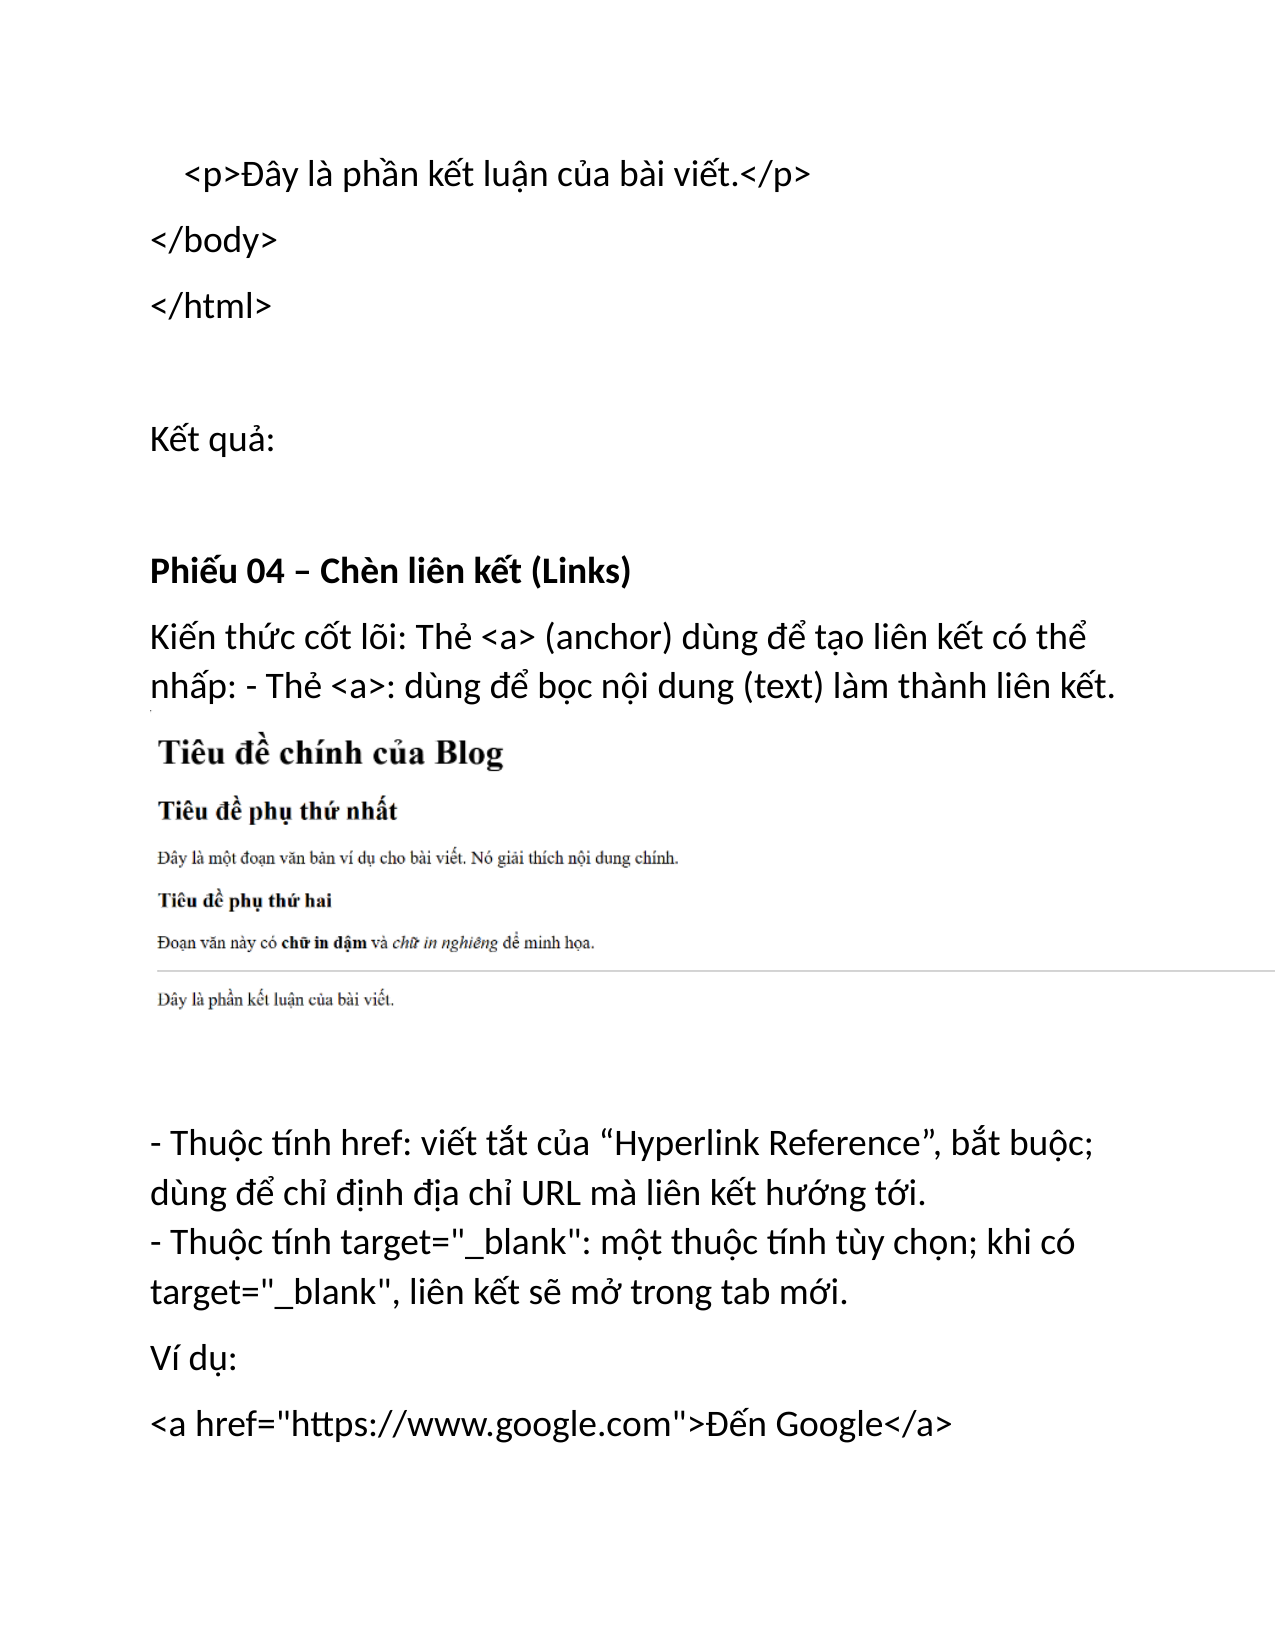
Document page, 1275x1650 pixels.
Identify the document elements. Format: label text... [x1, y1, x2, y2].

text Kiến thức cốt lõi: Thẻ <a> (anchor) dùng để tạo liên kết có thể nhấp: - Thẻ <a>: dùng để bọc nội dung (text) làm thành liên kết. - Thuộc tính href: viết tắt của “Hyperlink Reference”, bắt buộc; dùng để chỉ định địa chỉ URL mà liên kết hướng tới. - Thuộc tính target="_blank": một thuộc tính tùy chọn; khi có target="_blank", liên kết sẽ mở trong tab mới. [150, 613, 1125, 710]
text <a href="https://www.google.com">Đến Google</a> [150, 1400, 1125, 1446]
text Kết quả: [150, 414, 1125, 460]
text Kiến thức cốt lõi: Thẻ <a> (anchor) dùng để tạo liên kết có thể nhấp: - Thẻ <a>: dùng để bọc nội dung (text) làm thành liên kết. - Thuộc tính href: viết tắt của “Hyperlink Reference”, bắt buộc; dùng để chỉ định địa chỉ URL mà liên kết hướng tới. - Thuộc tính target="_blank": một thuộc tính tùy chọn; khi có target="_blank", liên kết sẽ mở trong tab mới. [150, 1116, 1125, 1313]
text <p>Đây là phần kết luận của bài viết.</p> [150, 150, 1125, 196]
text Ví dụ: [150, 1334, 1125, 1379]
text </html> [150, 282, 1125, 328]
text Phiếu 04 – Chèn liên kết (Links) [150, 547, 1125, 593]
picture [150, 710, 1275, 1116]
text </body> [150, 216, 1125, 262]
